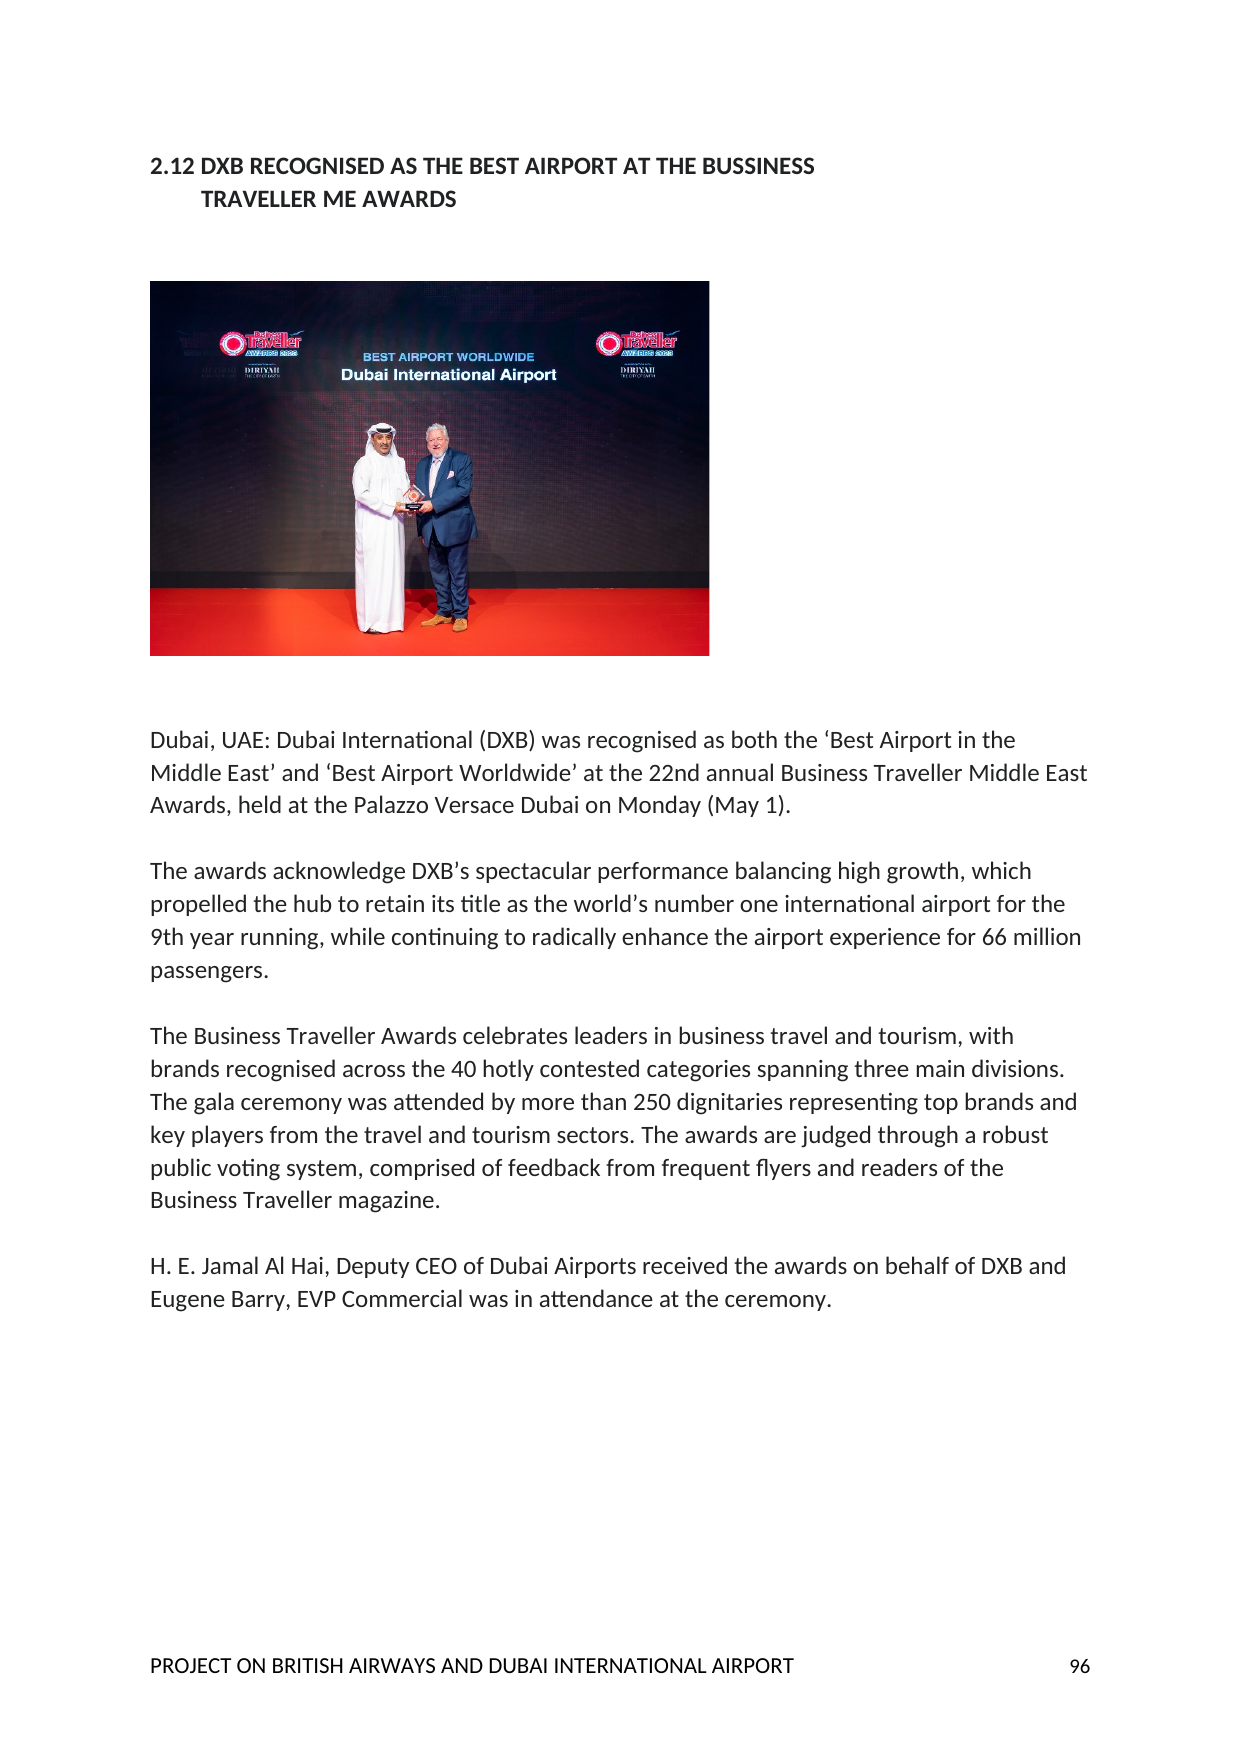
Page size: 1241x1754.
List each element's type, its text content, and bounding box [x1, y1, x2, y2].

text The awards acknowledge DXB’s spectacular performance balancing high growth, which propelled the hub to retain its title as the world’s number one international airport for the 9th year running, while continuing to radically enhance the airport experience for 66 million passengers. [150, 855, 1090, 985]
text The Business Traveller Awards celebrates leaders in business travel and tourism, with brands recognised across the 40 hotly contested categories spanning three main divisions. The gala ceremony was attended by more than 250 dignitaries representing top brands and key players from the travel and tourism sectors. The awards are judged through a robust public voting system, comprised of feedback from frequent flyers and readers of the Business Traveller magazine. [150, 1020, 1090, 1215]
text 2.12 DXB RECOGNISED AS THE BEST AIRPORT AT THE BUSSINESS [150, 150, 1090, 181]
text TRAVELLER ME AWARDS [150, 183, 1090, 213]
text H. E. Jamal Al Hai, Deputy CEO of Dubai Airports received the awards on behalf of DXB and Eugene Barry, EVP Commercial was in attendance at the ceremony. [150, 1250, 1090, 1314]
picture [150, 281, 710, 656]
text Dubai, UAE: Dubai International (DXB) was recognised as both the ‘Best Airport in the Middle East’ and ‘Best Airport Worldwide’ at the 22nd annual Business Traveller Middle East Awards, held at the Palazzo Versace Dubai on Monday (May 1). [150, 724, 1090, 820]
